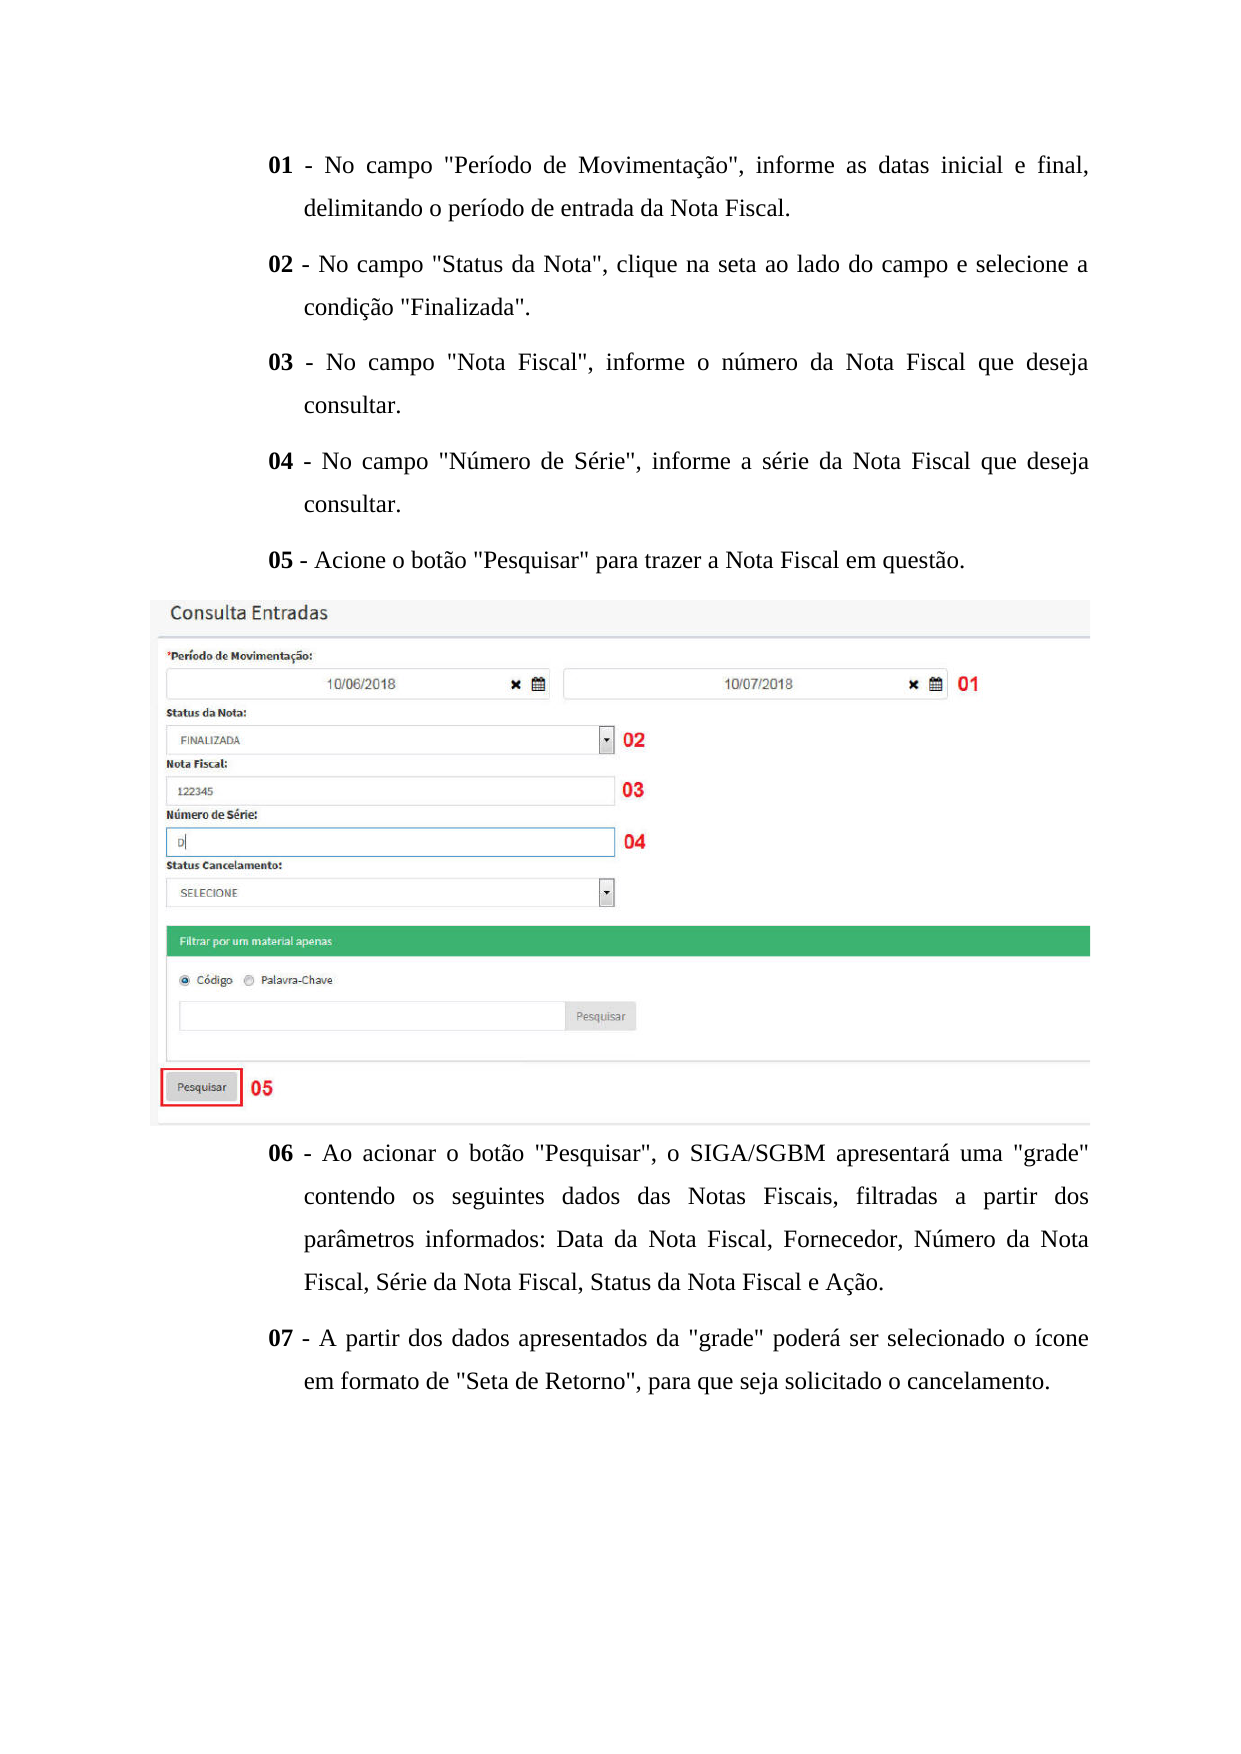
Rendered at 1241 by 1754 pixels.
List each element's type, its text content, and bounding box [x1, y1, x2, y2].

text 05 - Acione o botão "Pesquisar" para trazer a Nota Fiscal em questão. [268, 545, 1090, 574]
text 03 - No campo "Nota Fiscal", informe o número da Nota Fiscal que deseja consultar. [268, 347, 1090, 419]
text 04 - No campo "Número de Série", informe a série da Nota Fiscal que deseja consultar. [268, 446, 1090, 518]
text 06 - Ao acionar o botão "Pesquisar", o SIGA/SGBM apresentará uma "grade" contendo os seguintes dados das Notas Fiscais, filtradas a partir dos parâmetros informados: Data da Nota Fiscal, Fornecedor, Número da Nota Fiscal, Série da Nota Fiscal, Status da Nota Fiscal e Ação. [268, 1138, 1090, 1296]
text 01 - No campo "Período de Movimentação", informe as datas inicial e final, delimitando o período de entrada da Nota Fiscal. [268, 150, 1090, 222]
picture [150, 600, 1091, 1126]
text 02 - No campo "Status da Nota", clique na seta ao lado do campo e selecione a condição "Finalizada". [268, 249, 1090, 321]
text 07 - A partir dos dados apresentados da "grade" poderá ser selecionado o ícone em formato de "Seta de Retorno", para que seja solicitado o cancelamento. [268, 1323, 1090, 1395]
